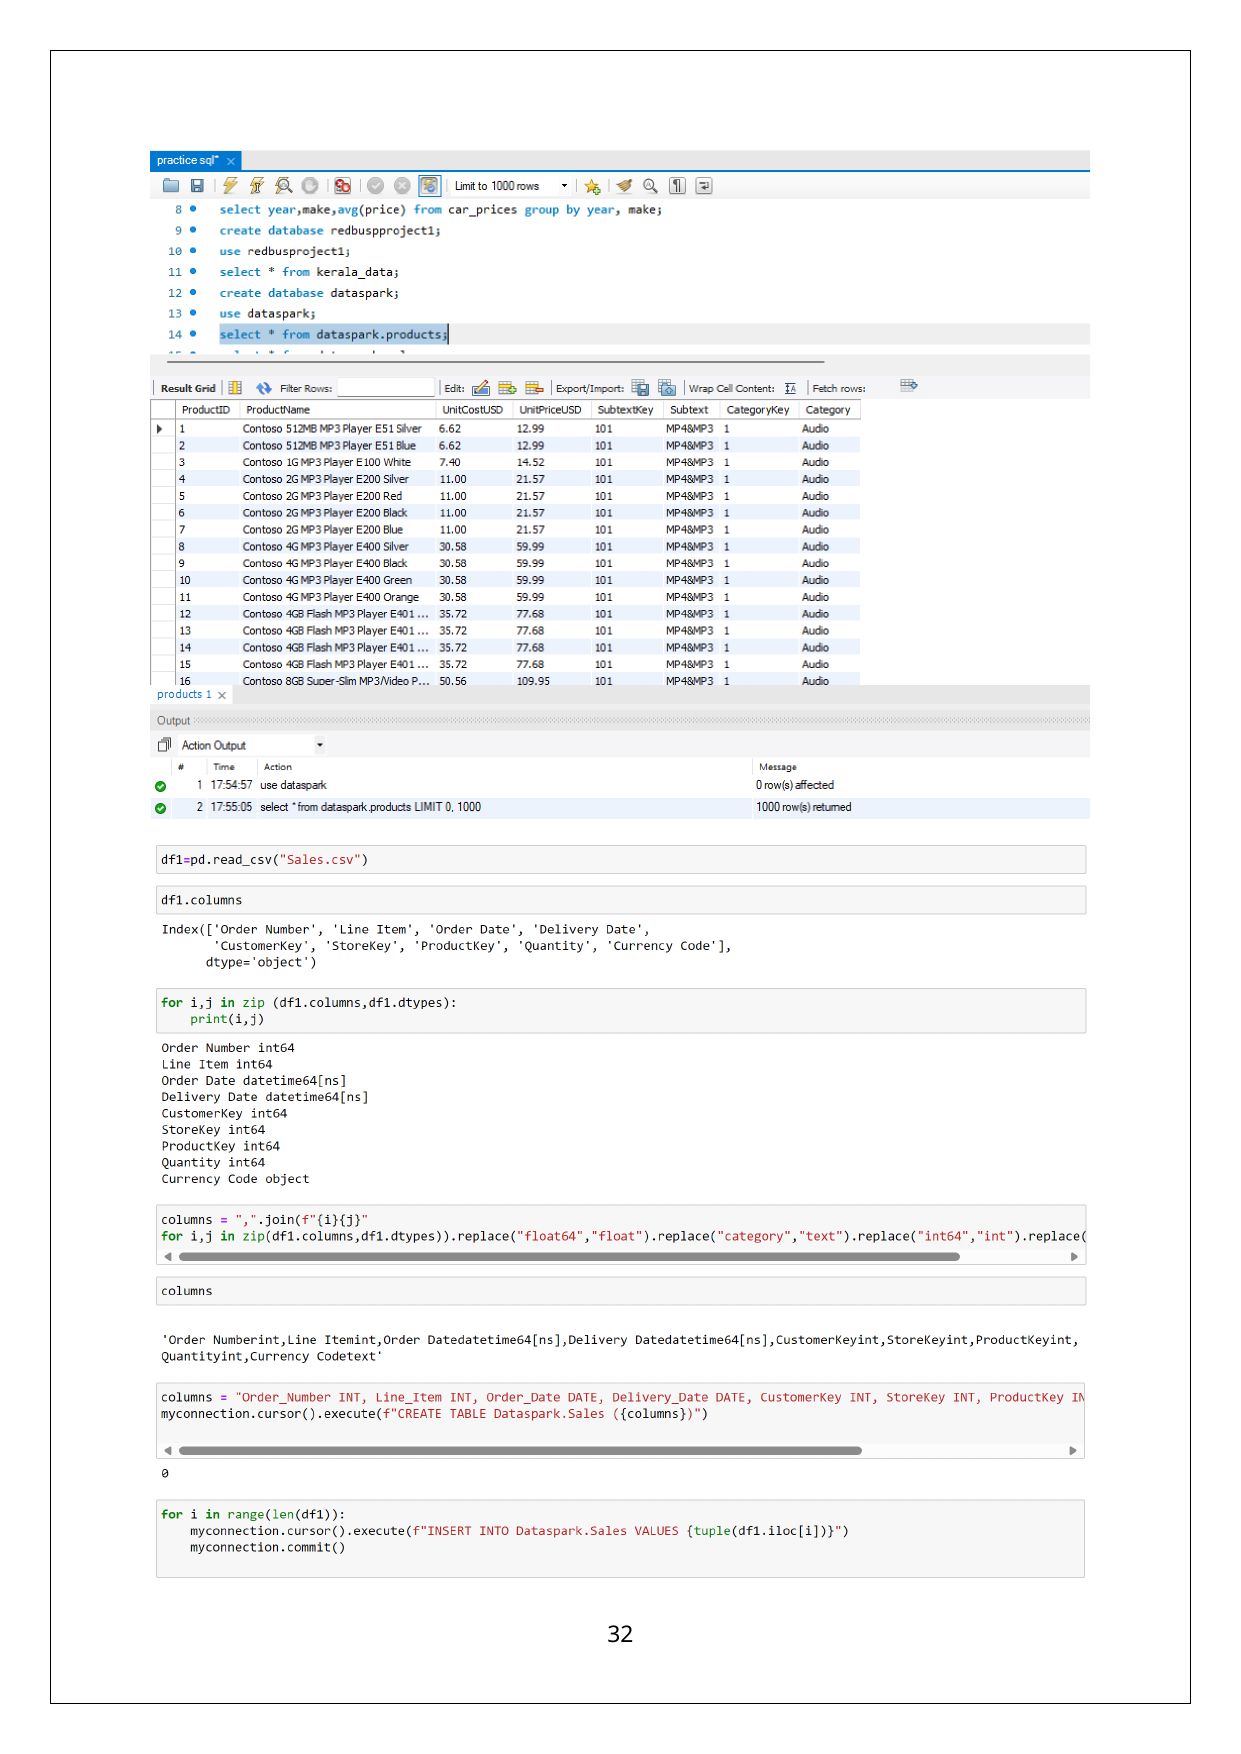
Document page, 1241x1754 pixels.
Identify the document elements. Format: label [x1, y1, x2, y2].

picture [150, 1327, 1091, 1584]
picture [150, 840, 1091, 1308]
picture [150, 150, 1091, 821]
